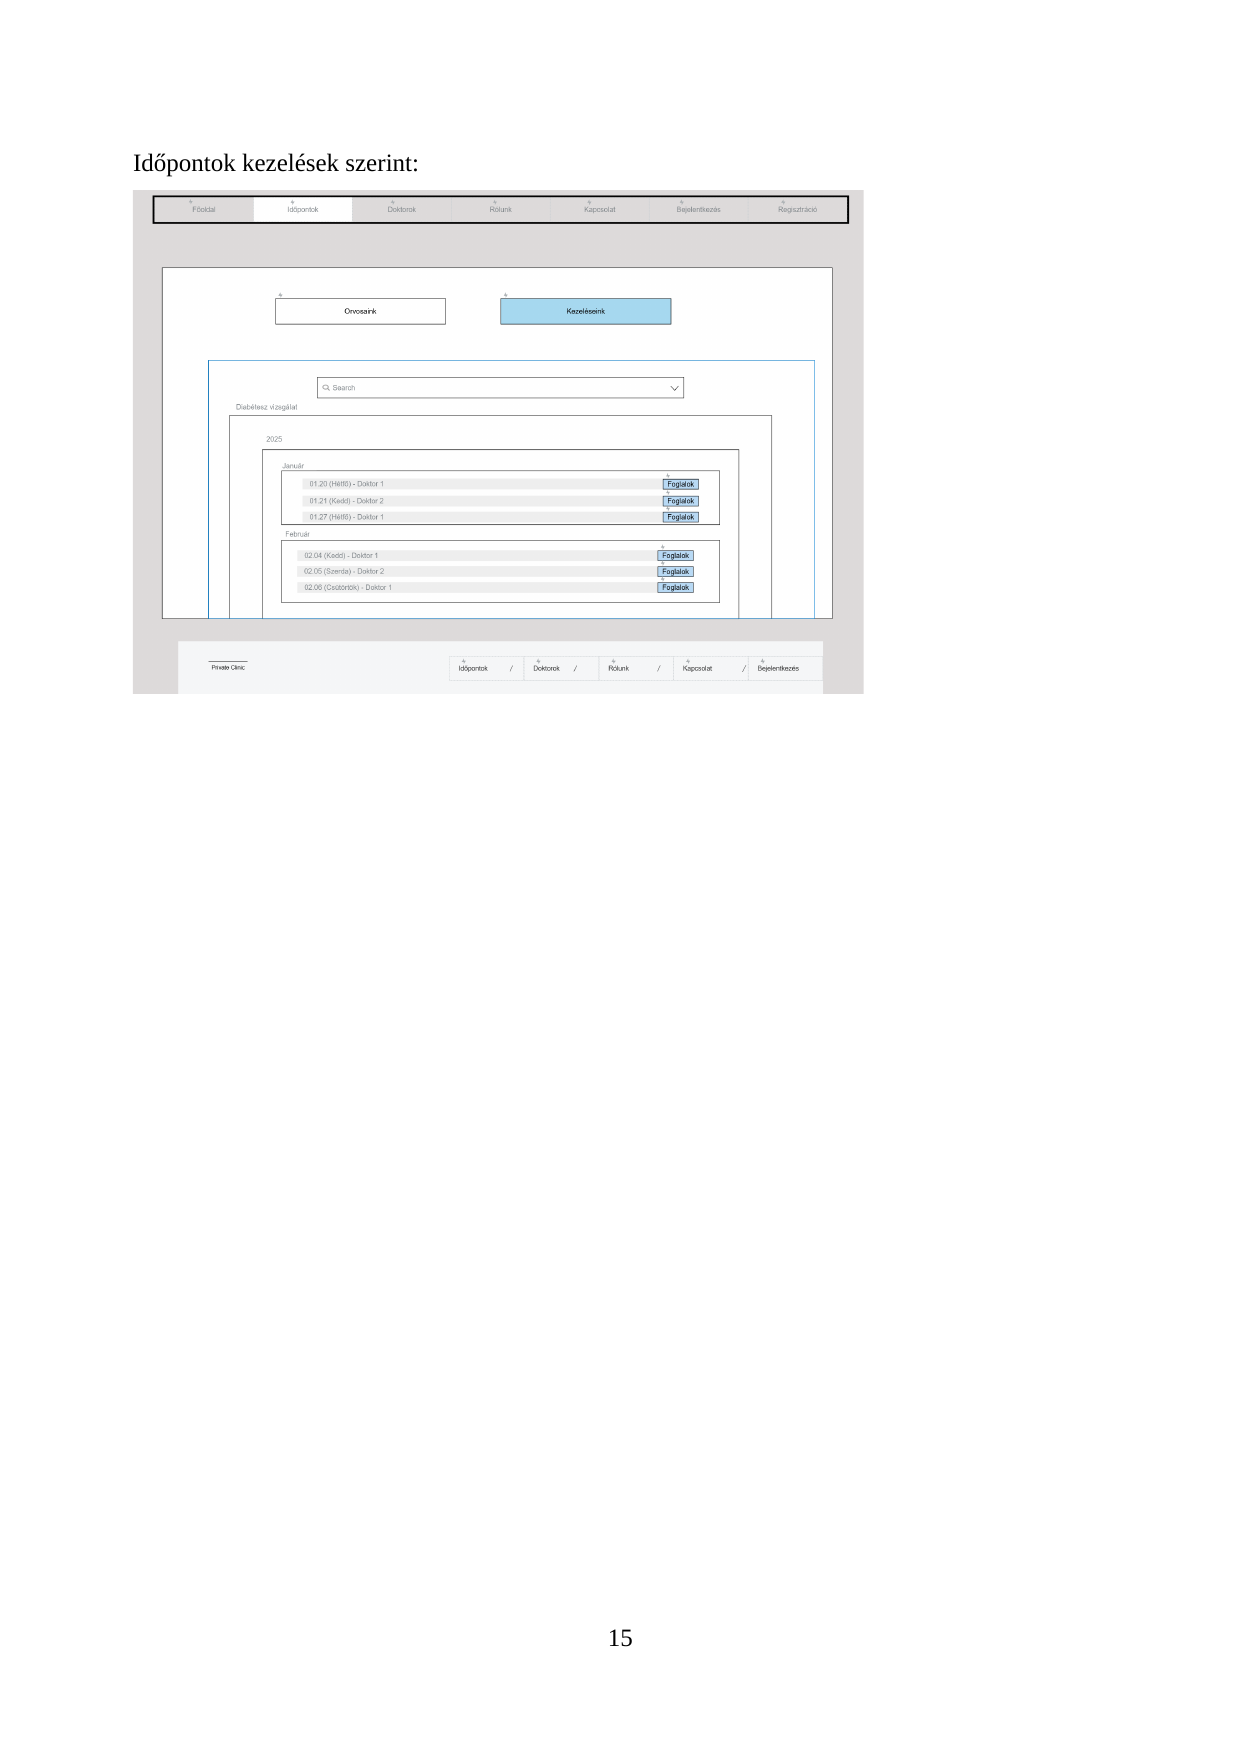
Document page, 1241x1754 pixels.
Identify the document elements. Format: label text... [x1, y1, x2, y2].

text Időpontok kezelések szerint: [133, 148, 1093, 176]
picture [132, 190, 864, 694]
